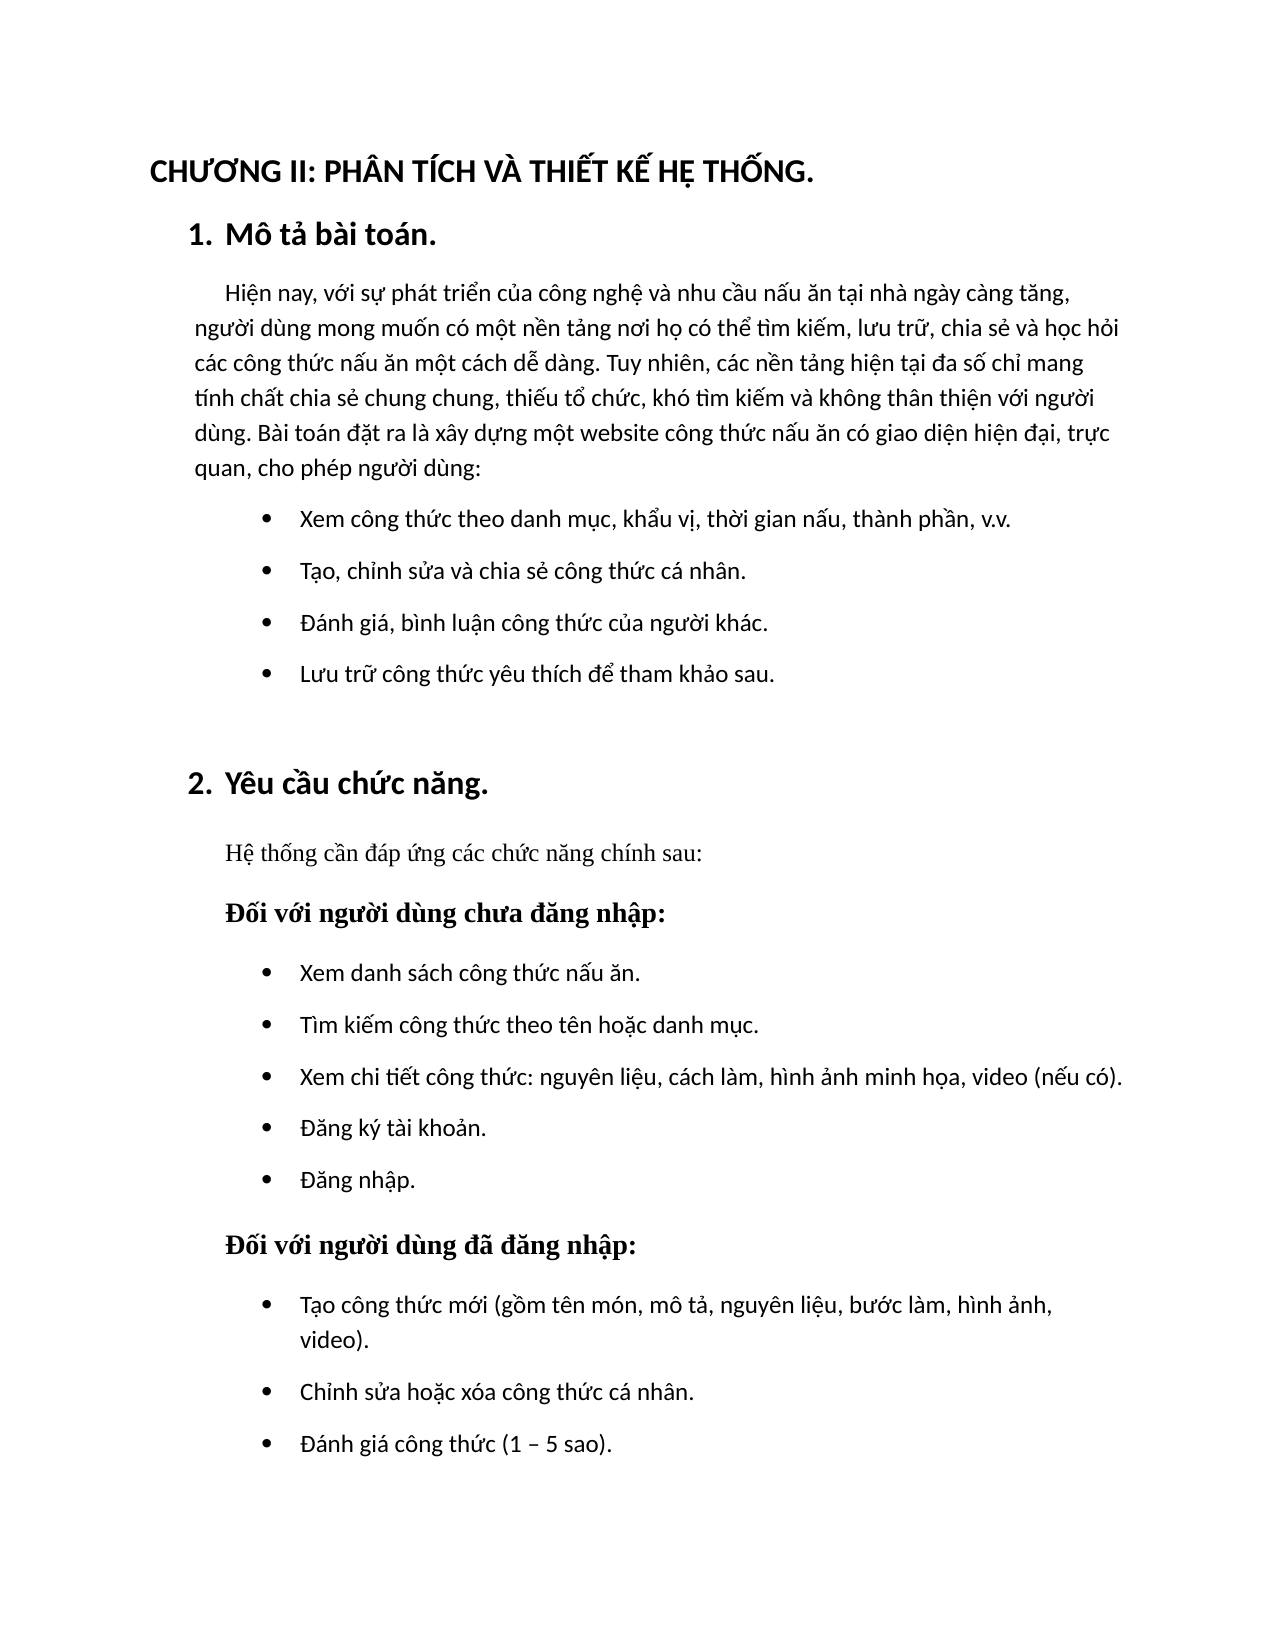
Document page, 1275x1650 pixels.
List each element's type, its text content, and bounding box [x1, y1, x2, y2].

text Xem danh sách công thức nấu ăn. [262, 957, 1125, 988]
text Tạo, chỉnh sửa và chia sẻ công thức cá nhân. [262, 555, 1125, 586]
text Đăng ký tài khoản. [262, 1112, 1125, 1143]
text Hiện nay, với sự phát triển của công nghệ và nhu cầu nấu ăn tại nhà ngày càng tăng, người dùng mong muốn có một nền tảng nơi họ có thể tìm kiếm, lưu trữ, chia sẻ và học hỏi các công thức nấu ăn một cách dễ dàng. Tuy nhiên, các nền tảng hiện tại đa số chỉ mang tính chất chia sẻ chung chung, thiếu tổ chức, khó tìm kiếm và không thân thiện với người dùng. Bài toán đặt ra là xây dựng một website công thức nấu ăn có giao diện hiện đại, trực quan, cho phép người dùng: [194, 277, 1125, 482]
text Xem chi tiết công thức: nguyên liệu, cách làm, hình ảnh minh họa, video (nếu có). [262, 1061, 1125, 1091]
text Tìm kiếm công thức theo tên hoặc danh mục. [262, 1009, 1125, 1039]
text Yêu cầu chức năng. [187, 762, 1125, 803]
text Đăng nhập. [262, 1164, 1125, 1194]
text Đối với người dùng chưa đăng nhập: [187, 896, 1125, 928]
text Đối với người dùng đã đăng nhập: [187, 1228, 1125, 1261]
text Xem công thức theo danh mục, khẩu vị, thời gian nấu, thành phần, v.v. [262, 503, 1125, 534]
text Chỉnh sửa hoặc xóa công thức cá nhân. [262, 1376, 1125, 1407]
text Đánh giá công thức (1 – 5 sao). [262, 1428, 1125, 1458]
text Hệ thống cần đáp ứng các chức năng chính sau: [187, 838, 1125, 867]
text Tạo công thức mới (gồm tên món, mô tả, nguyên liệu, bước làm, hình ảnh, video). [262, 1290, 1125, 1355]
text Đánh giá, bình luận công thức của người khác. [262, 607, 1125, 637]
text Mô tả bài toán. [187, 213, 1125, 254]
subtitle CHƯƠNG II: PHÂN TÍCH VÀ THIẾT KẾ HỆ THỐNG. [150, 150, 1125, 191]
text Lưu trữ công thức yêu thích để tham khảo sau. [262, 658, 1125, 689]
